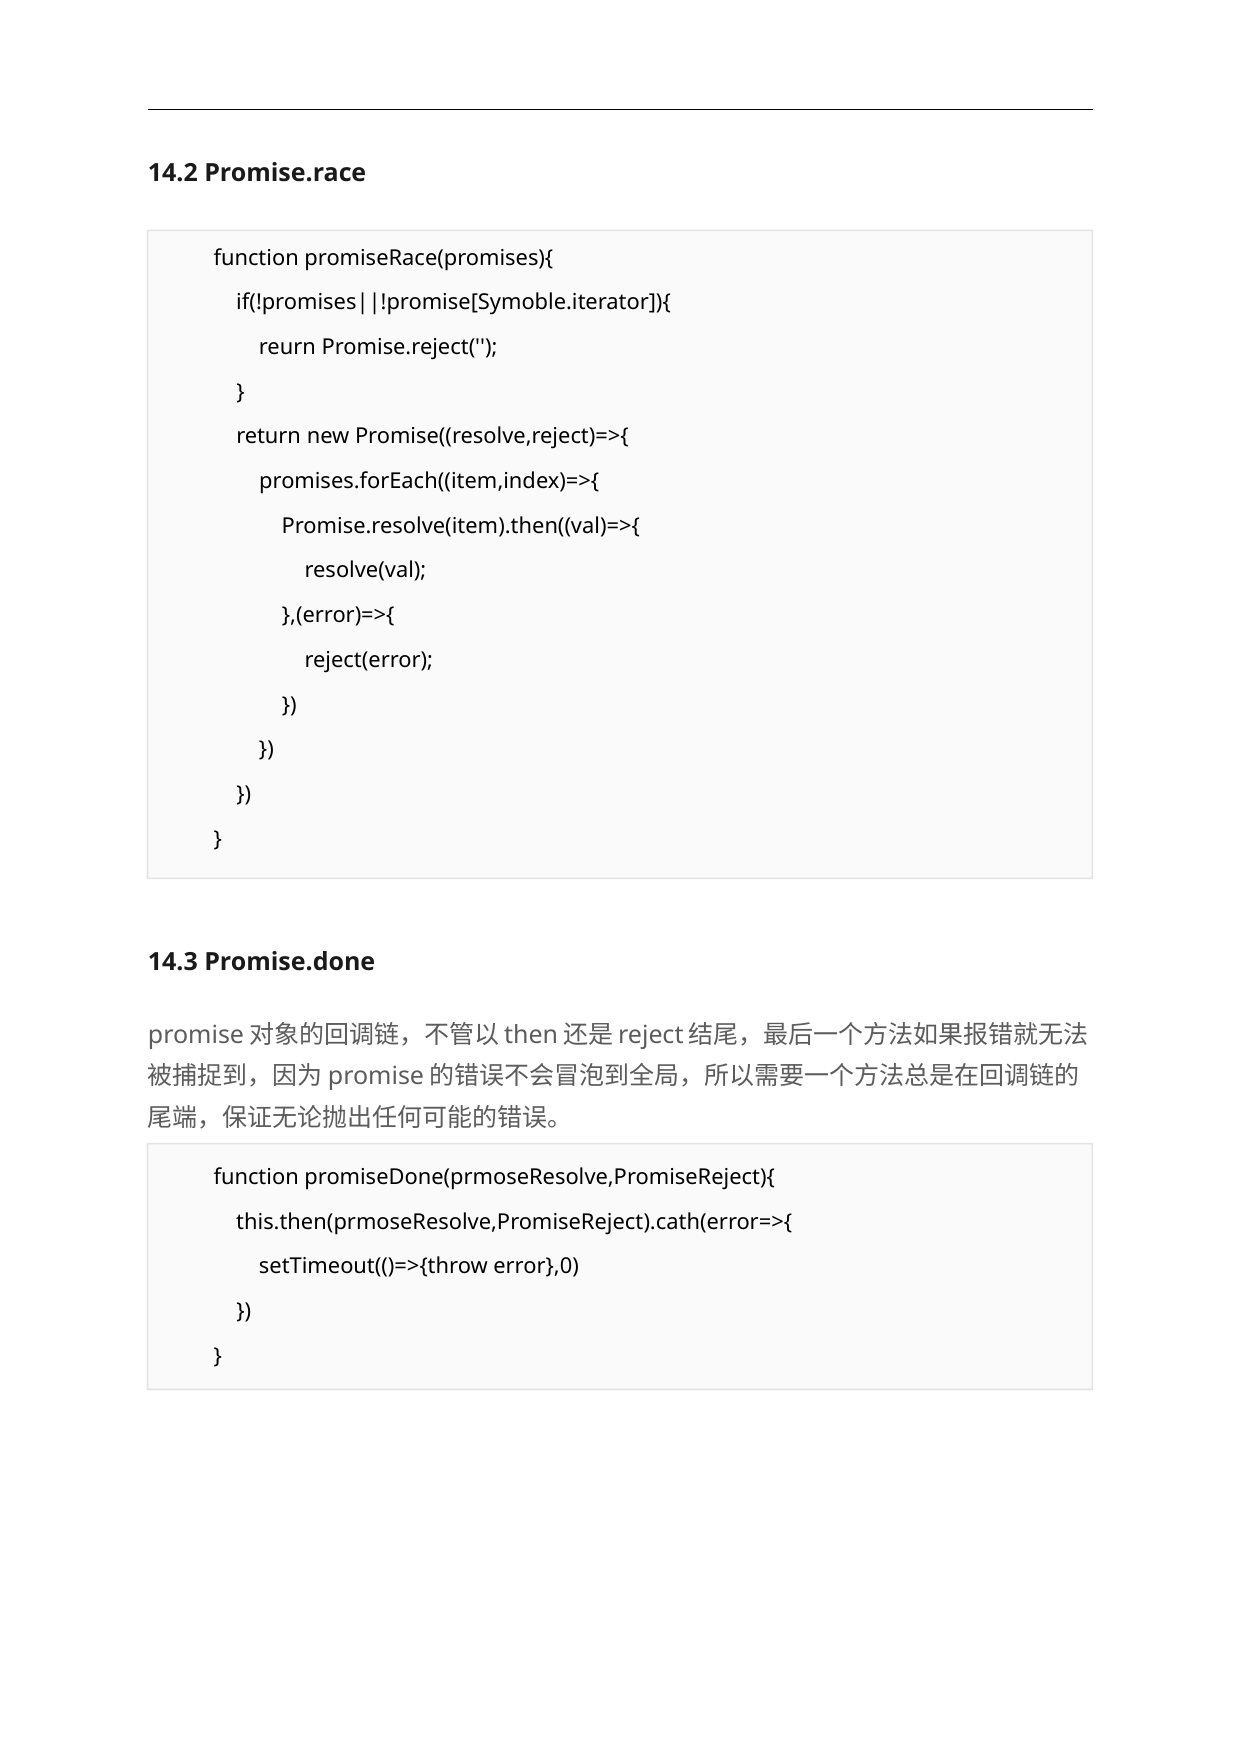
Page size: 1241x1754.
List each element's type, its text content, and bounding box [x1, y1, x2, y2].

subtitle 14.3 Promise.done [148, 940, 1093, 982]
subtitle 14.2 Promise.race [148, 151, 1093, 193]
text promise对象的回调链，不管以then还是reject结尾，最后一个方法如果报错就无法被捕捉到，因为promise的错误不会冒泡到全局，所以需要一个方法总是在回调链的尾端，保证无论抛出任何可能的错误。 [148, 1012, 1093, 1136]
